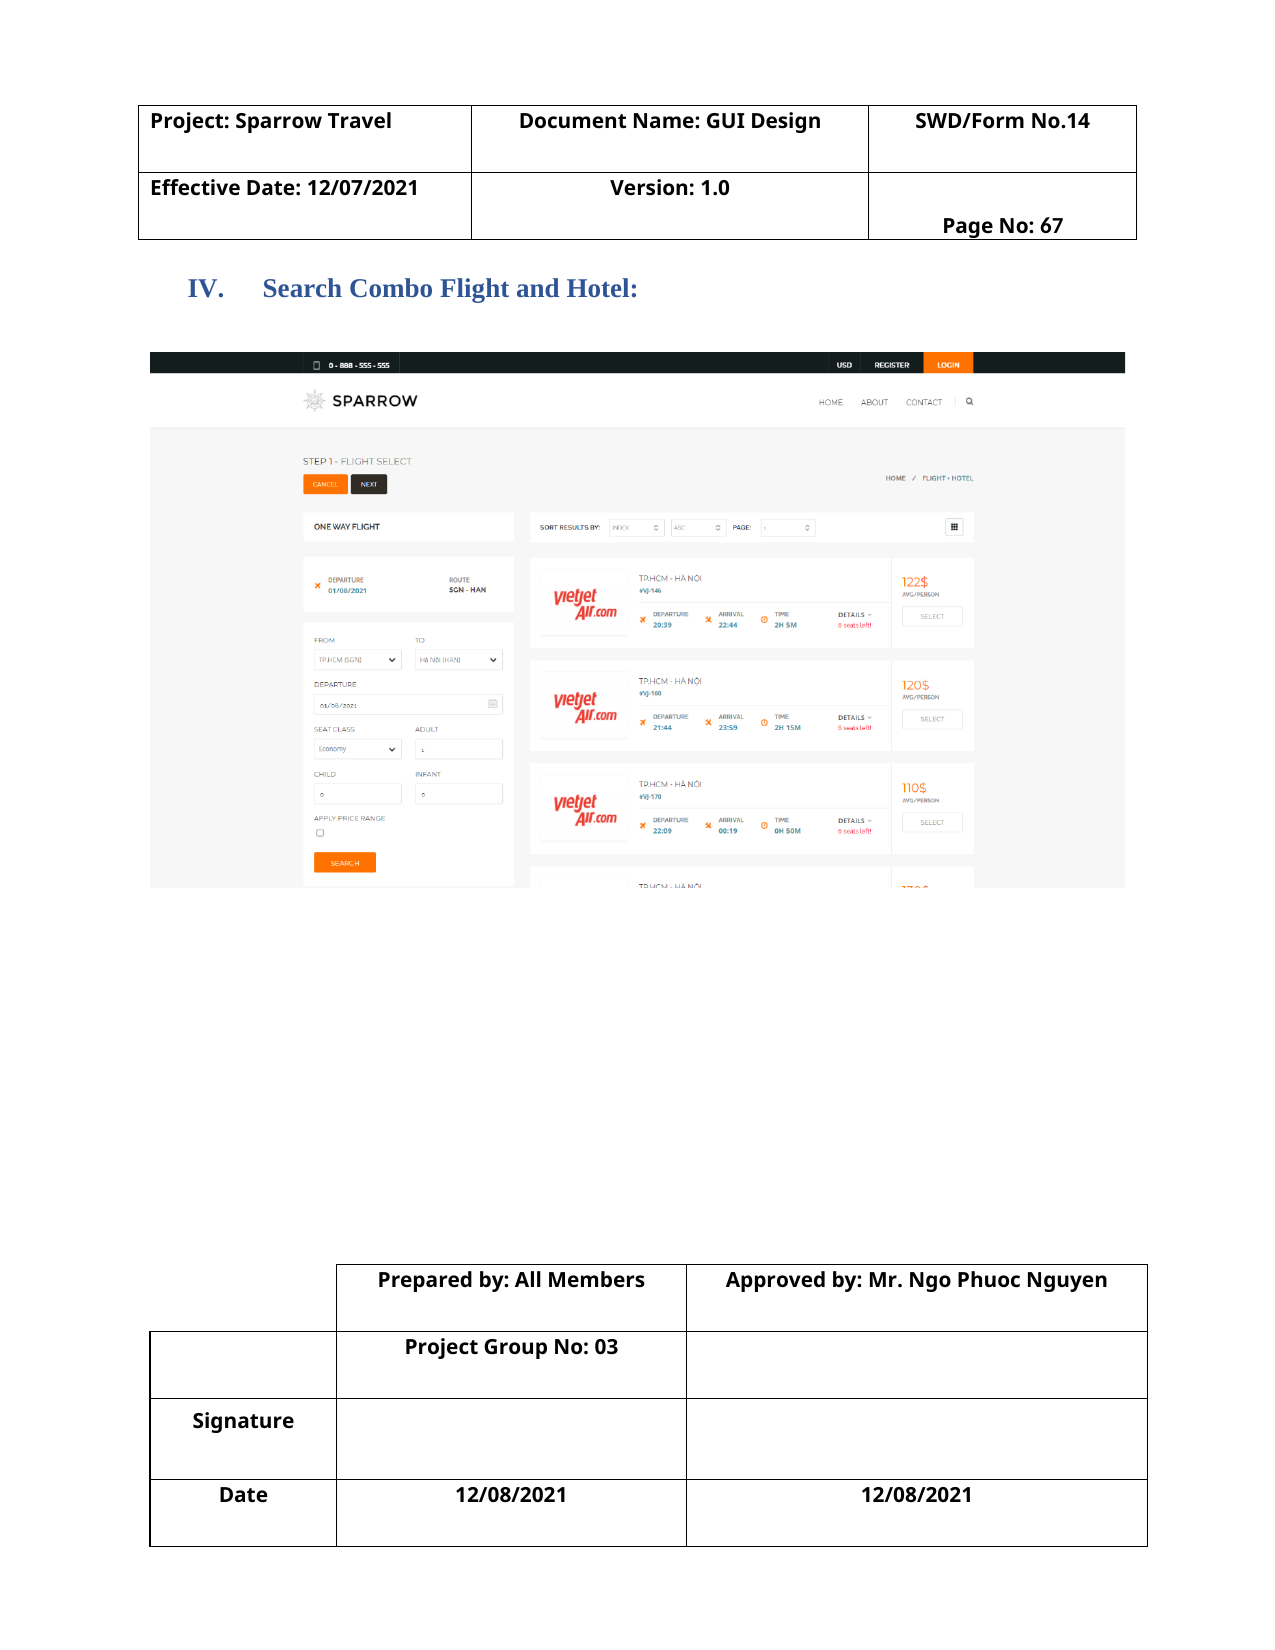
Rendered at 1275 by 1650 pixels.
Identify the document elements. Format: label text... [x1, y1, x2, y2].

subtitle Search Combo Flight and Hotel: [187, 272, 1125, 303]
picture [150, 352, 1125, 888]
